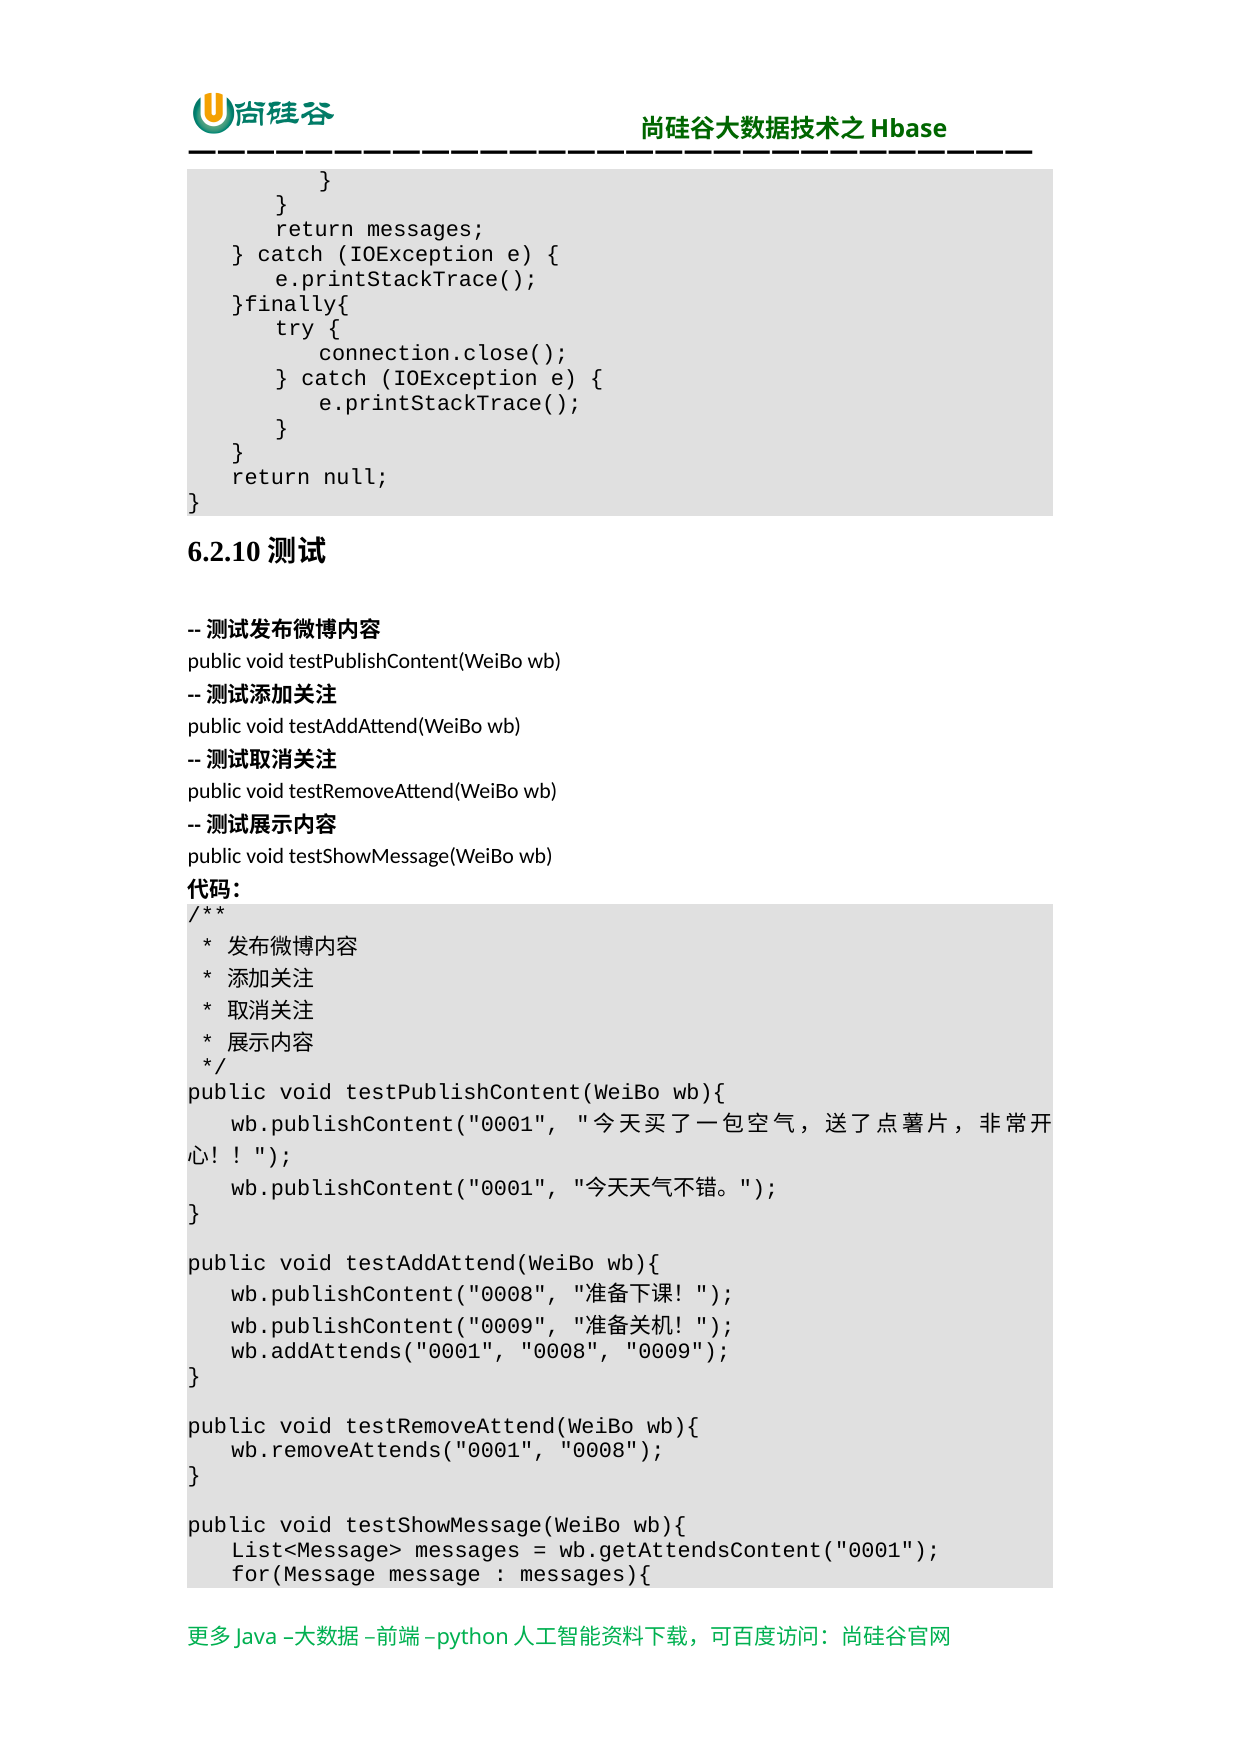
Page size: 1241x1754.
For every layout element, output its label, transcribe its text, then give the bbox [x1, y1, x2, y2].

text } [187, 417, 1053, 442]
text * 展示内容 [187, 1024, 1053, 1057]
text connection.close(); [187, 342, 1053, 367]
text } catch (IOException e) { [187, 367, 1053, 392]
text public void testAddAttend(WeiBo wb) [187, 709, 1053, 741]
text wb.addAttends("0001", "0008", "0009"); [187, 1340, 1053, 1365]
text wb.publishContent("0001", "今天买了一包空气，送了点薯片，非常开心！！"); [187, 1106, 1053, 1170]
text public void testShowMessage(WeiBo wb) [187, 839, 1053, 871]
picture [187, 88, 338, 138]
text -- 测试添加关注 [187, 676, 1053, 709]
text } [187, 169, 1053, 194]
text } [187, 1464, 1053, 1489]
text -- 测试取消关注 [187, 741, 1053, 774]
text List<Message> messages = wb.getAttendsContent("0001"); [187, 1539, 1053, 1563]
text /** [187, 904, 1053, 929]
text * 添加关注 [187, 961, 1053, 993]
text } [187, 442, 1053, 466]
text public void testAddAttend(WeiBo wb){ [187, 1252, 1053, 1276]
text } [187, 194, 1053, 218]
text */ [187, 1057, 1053, 1081]
text public void testRemoveAttend(WeiBo wb) [187, 774, 1053, 806]
text public void testShowMessage(WeiBo wb){ [187, 1514, 1053, 1539]
text -- 测试展示内容 [187, 806, 1053, 839]
subtitle 6.2.10 测试 [187, 516, 1053, 581]
text -- 测试发布微博内容 [187, 611, 1053, 644]
text } catch (IOException e) { [187, 243, 1053, 268]
text * 取消关注 [187, 993, 1053, 1024]
text public void testRemoveAttend(WeiBo wb){ [187, 1415, 1053, 1439]
text } [187, 1365, 1053, 1390]
text wb.removeAttends("0001", "0008"); [187, 1439, 1053, 1464]
text return null; [187, 466, 1053, 491]
text wb.publishContent("0008", "准备下课！"); [187, 1276, 1053, 1308]
text e.printStackTrace(); [187, 392, 1053, 417]
text wb.publishContent("0009", "准备关机！"); [187, 1308, 1053, 1340]
text public void testPublishContent(WeiBo wb) [187, 644, 1053, 676]
text * 发布微博内容 [187, 929, 1053, 961]
text public void testPublishContent(WeiBo wb){ [187, 1081, 1053, 1106]
text 代码： [187, 871, 1053, 904]
text return messages; [187, 218, 1053, 243]
text try { [187, 318, 1053, 342]
text e.printStackTrace(); [187, 268, 1053, 293]
text }finally{ [187, 293, 1053, 318]
text } [187, 1202, 1053, 1227]
text wb.publishContent("0001", "今天天气不错。"); [187, 1170, 1053, 1202]
text for(Message message : messages){ [187, 1563, 1053, 1588]
text } [187, 491, 1053, 516]
